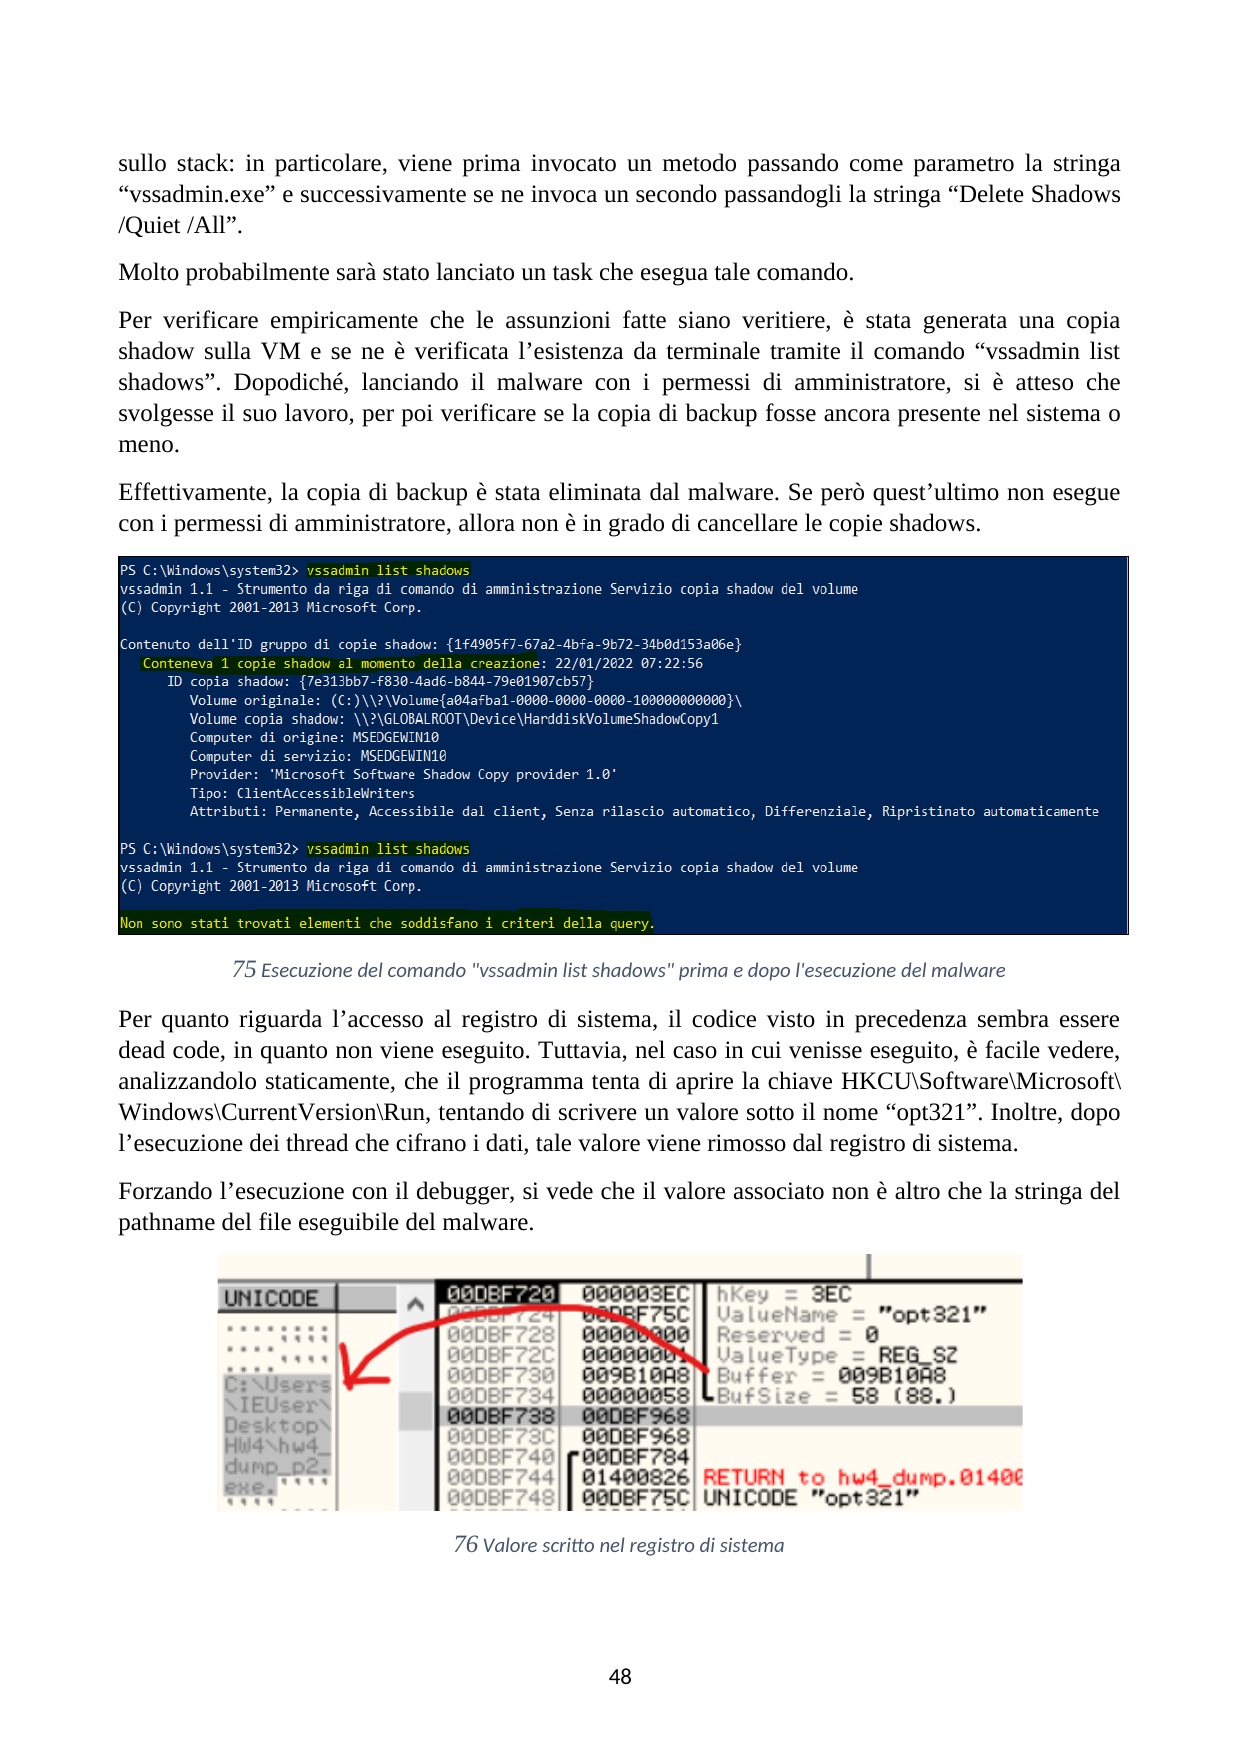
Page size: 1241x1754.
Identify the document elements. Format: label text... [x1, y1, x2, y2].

picture [217, 1254, 1023, 1511]
text Per verificare empiricamente che le assunzioni fatte siano veritiere, è stata generata una copia shadow sulla VM e se ne è verificata l’esistenza da terminale tramite il comando “vssadmin list shadows”. Dopodiché, lanciando il malware con i permessi di amministratore, si è atteso che svolgesse il suo lavoro, per poi verificare se la copia di backup fosse ancora presente nel sistema o meno. [118, 305, 1122, 458]
text Forzando l’esecuzione con il debugger, si vede che il valore associato non è altro che la stringa del pathname del file eseguibile del malware. [118, 1176, 1122, 1236]
text 76 Valore scritto nel registro di sistema [118, 1529, 1122, 1558]
picture [120, 557, 1128, 934]
text Effettivamente, la copia di backup è stata eliminata dal malware. Se però quest’ultimo non esegue con i permessi di amministratore, allora non è in grado di cancellare le copie shadows. [118, 477, 1122, 537]
text 75 Esecuzione del comando "vssadmin list shadows" prima e dopo l'esecuzione del malware [118, 954, 1122, 983]
text Per quanto riguarda l’accesso al registro di sistema, il codice visto in precedenza sembra essere dead code, in quanto non viene eseguito. Tuttavia, nel caso in cui venisse eseguito, è facile vedere, analizzandolo staticamente, che il programma tenta di aprire la chiave HKCU\Software\Microsoft\Windows\CurrentVersion\Run, tentando di scrivere un valore sotto il nome “opt321”. Inoltre, dopo l’esecuzione dei thread che cifrano i dati, tale valore viene rimosso dal registro di sistema. [118, 1004, 1122, 1157]
text Molto probabilmente sarà stato lanciato un task che esegua tale comando. [118, 257, 1122, 286]
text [118, 148, 1122, 238]
